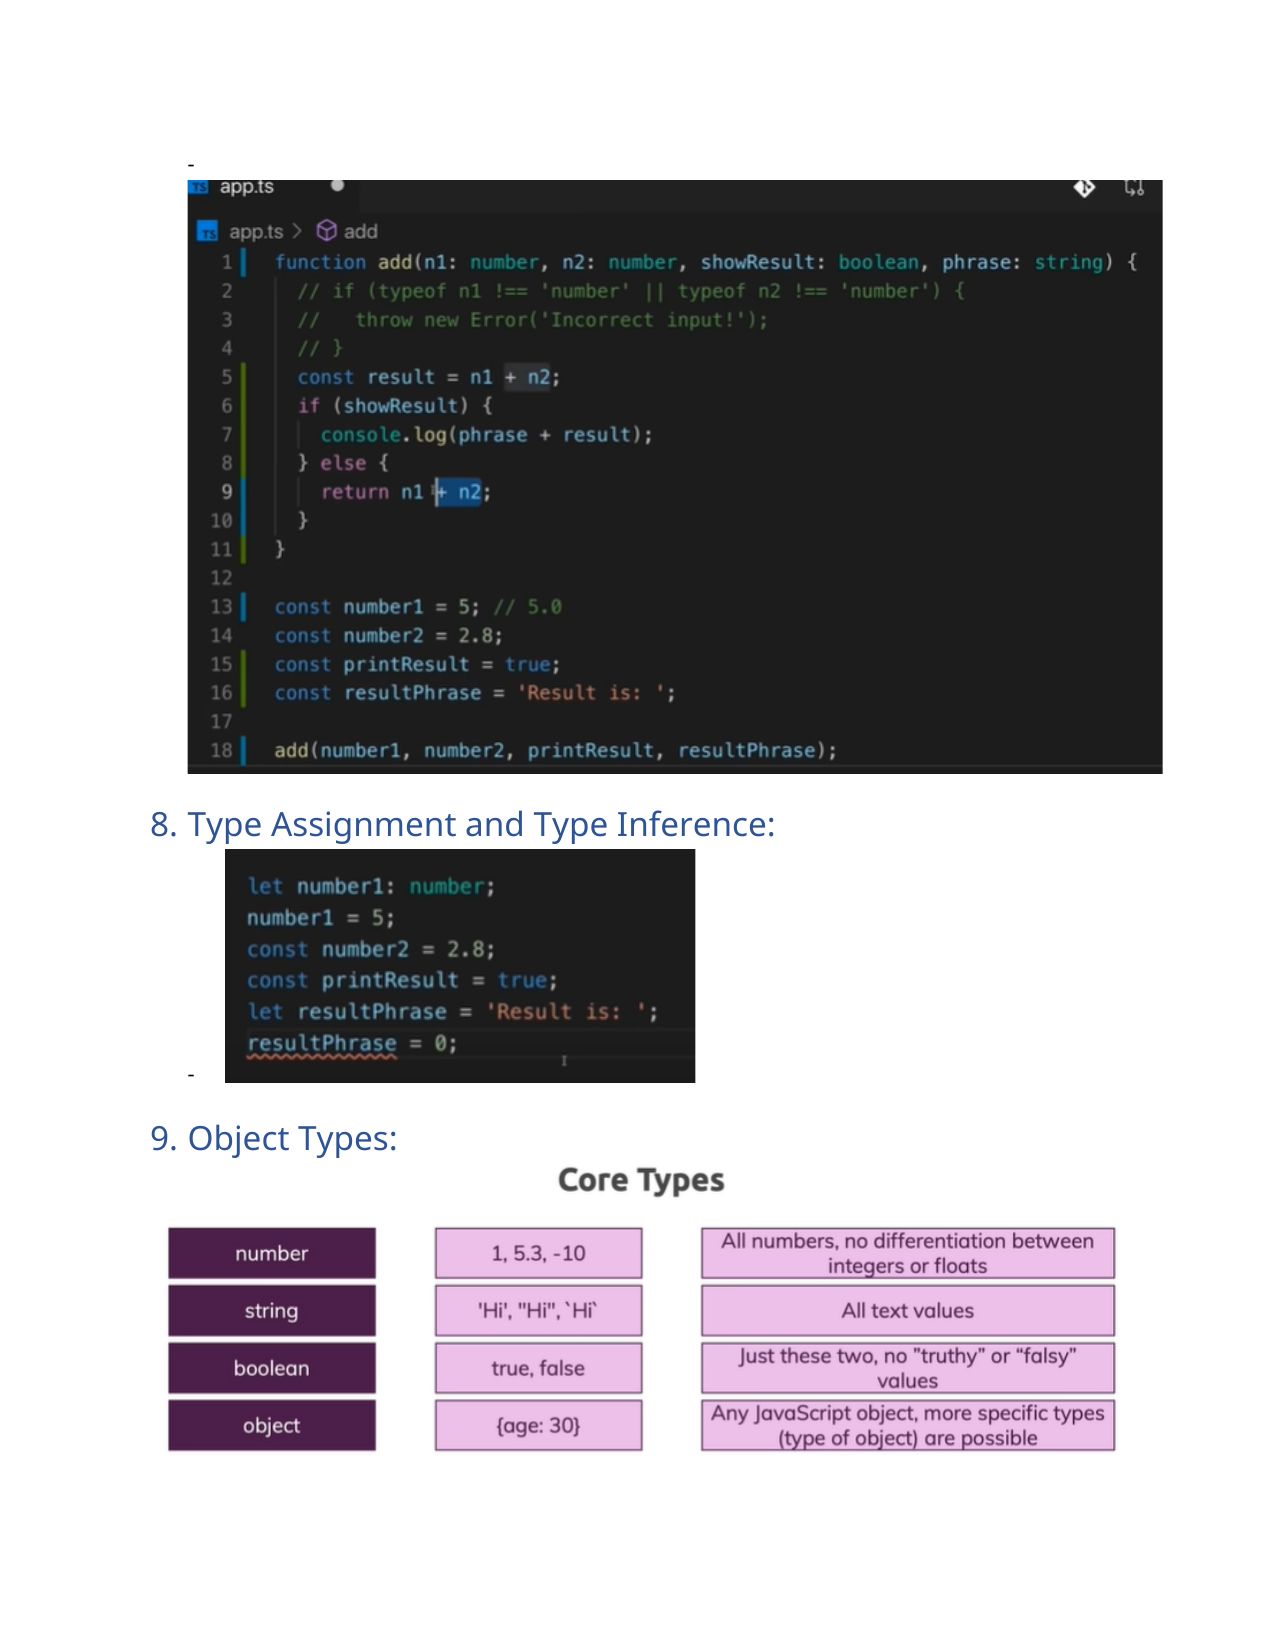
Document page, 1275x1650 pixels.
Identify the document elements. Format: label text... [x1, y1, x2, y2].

subtitle Object Types: [150, 1115, 1125, 1161]
picture [187, 180, 1163, 774]
picture [225, 849, 696, 1083]
subtitle Type Assignment and Type Inference: [150, 800, 1125, 846]
picture [150, 1164, 1125, 1463]
